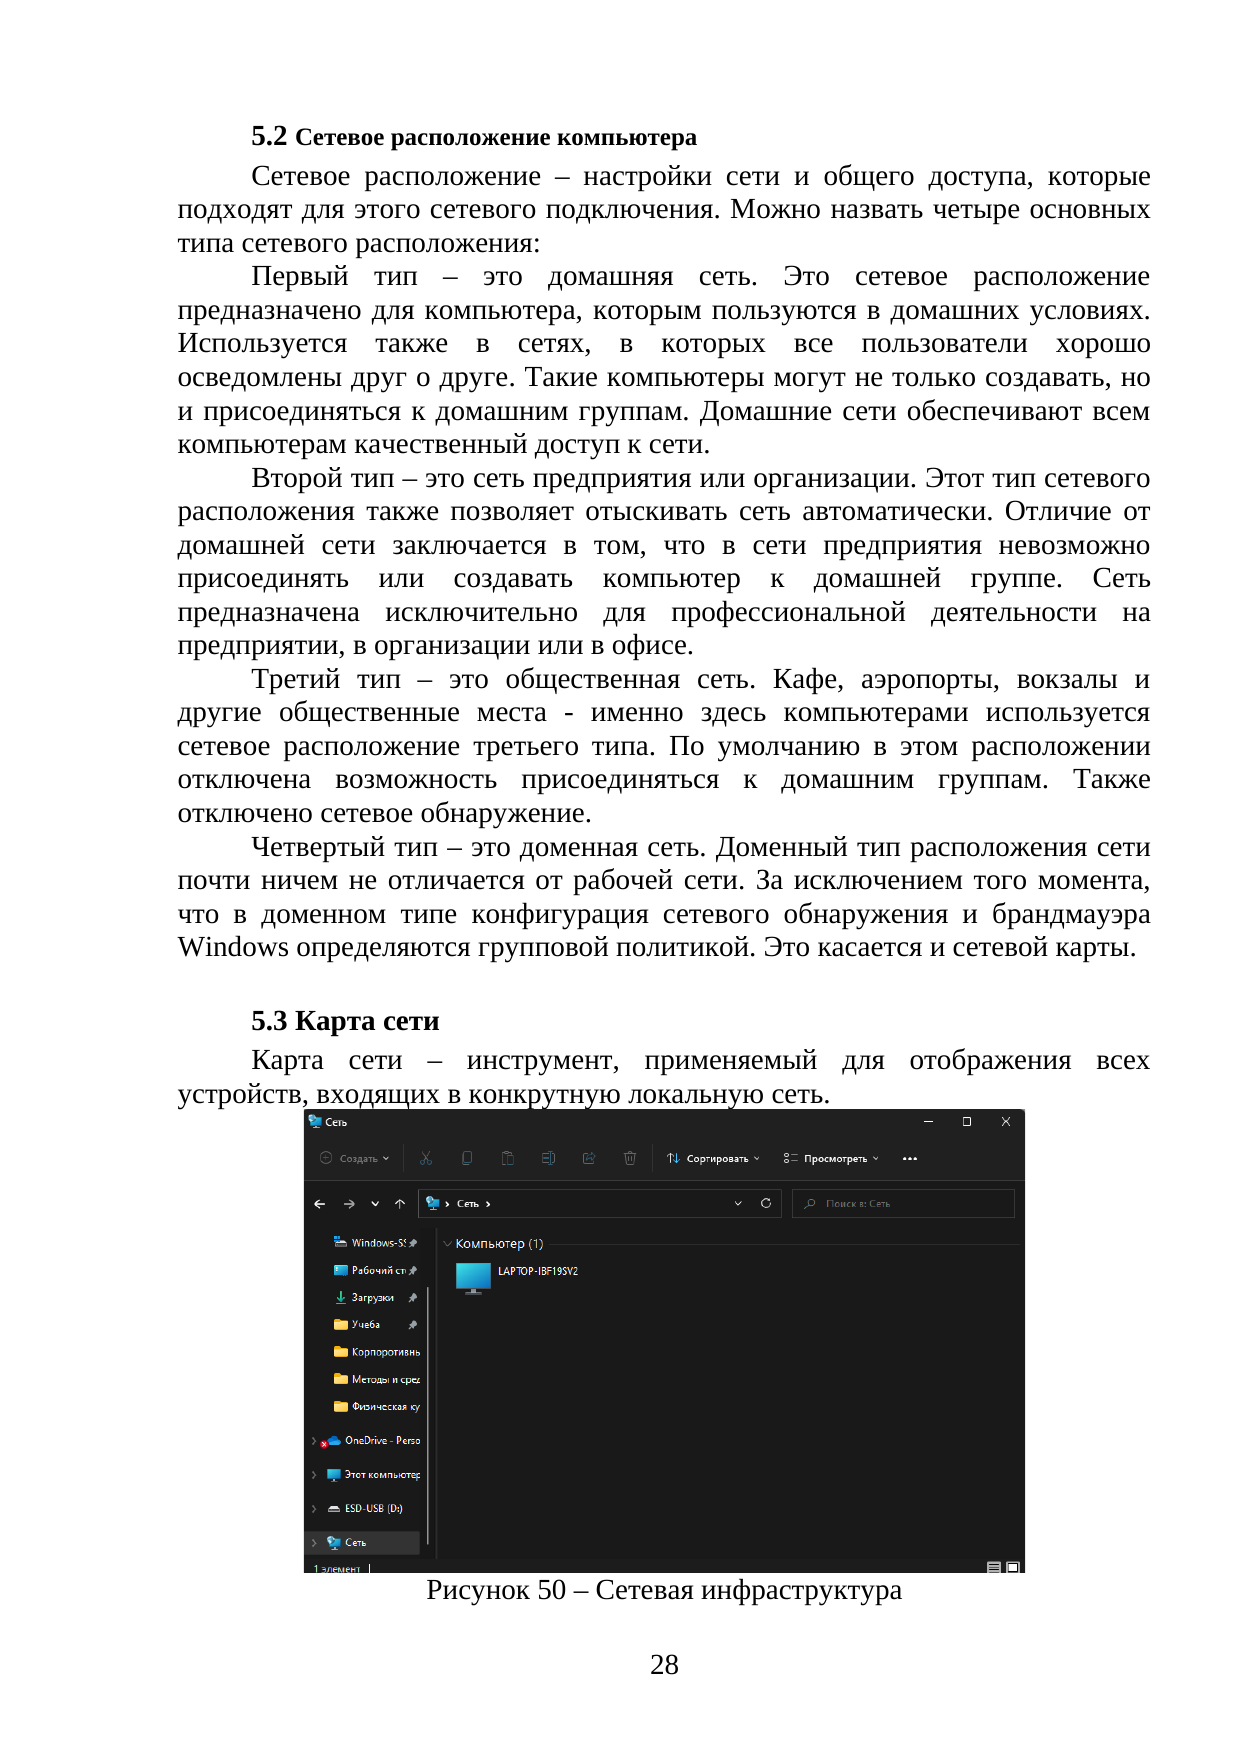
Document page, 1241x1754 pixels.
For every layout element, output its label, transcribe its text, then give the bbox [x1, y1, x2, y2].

text Второй тип – это сеть предприятия или организации. Этот тип сетевого расположения также позволяет отыскивать сеть автоматически. Отличие от домашней сети заключается в том, что в сети предприятия невозможно присоединять или создавать компьютер к домашней группе. Сеть предназначена исключительно для профессиональной деятельности на предприятии, в организации или в офисе. [177, 460, 1152, 661]
text Карта сети – инструмент, применяемый для отображения всех устройств, входящих в конкрутную локальную сеть. [177, 1042, 1152, 1109]
picture [303, 1109, 1026, 1573]
text 5.2 Сетевое расположение компьютера [177, 118, 1152, 152]
text Четвертый тип – это доменная сеть. Доменный тип расположения сети почти ничем не отличается от рабочей сети. За исключением того момента, что в доменном типе конфигурация сетевого обнаружения и брандмауэра Windows определяются групповой политикой. Это касается и сетевой карты. [177, 829, 1152, 963]
text Сетевое расположение – настройки сети и общего доступа, которые подходят для этого сетевого подключения. Можно назвать четыре основных типа сетевого расположения: [177, 158, 1152, 258]
text Рисунок 50 – Сетевая инфраструктура [177, 1572, 1152, 1606]
text Третий тип – это общественная сеть. Кафе, аэропорты, вокзалы и другие общественные места - именно здесь компьютерами используется сетевое расположение третьего типа. По умолчанию в этом расположении отключена возможность присоединяться к домашним группам. Также отключено сетевое обнаружение. [177, 661, 1152, 829]
text Первый тип – это домашняя сеть. Это сетевое расположение предназначено для компьютера, которым пользуются в домашних условиях. Используется также в сетях, в которых все пользователи хорошо осведомлены друг о друге. Такие компьютеры могут не только создавать, но и присоединяться к домашним группам. Домашние сети обеспечивают всем компьютерам качественный доступ к сети. [177, 258, 1152, 460]
text 5.3 Карта сети [177, 1003, 1152, 1036]
